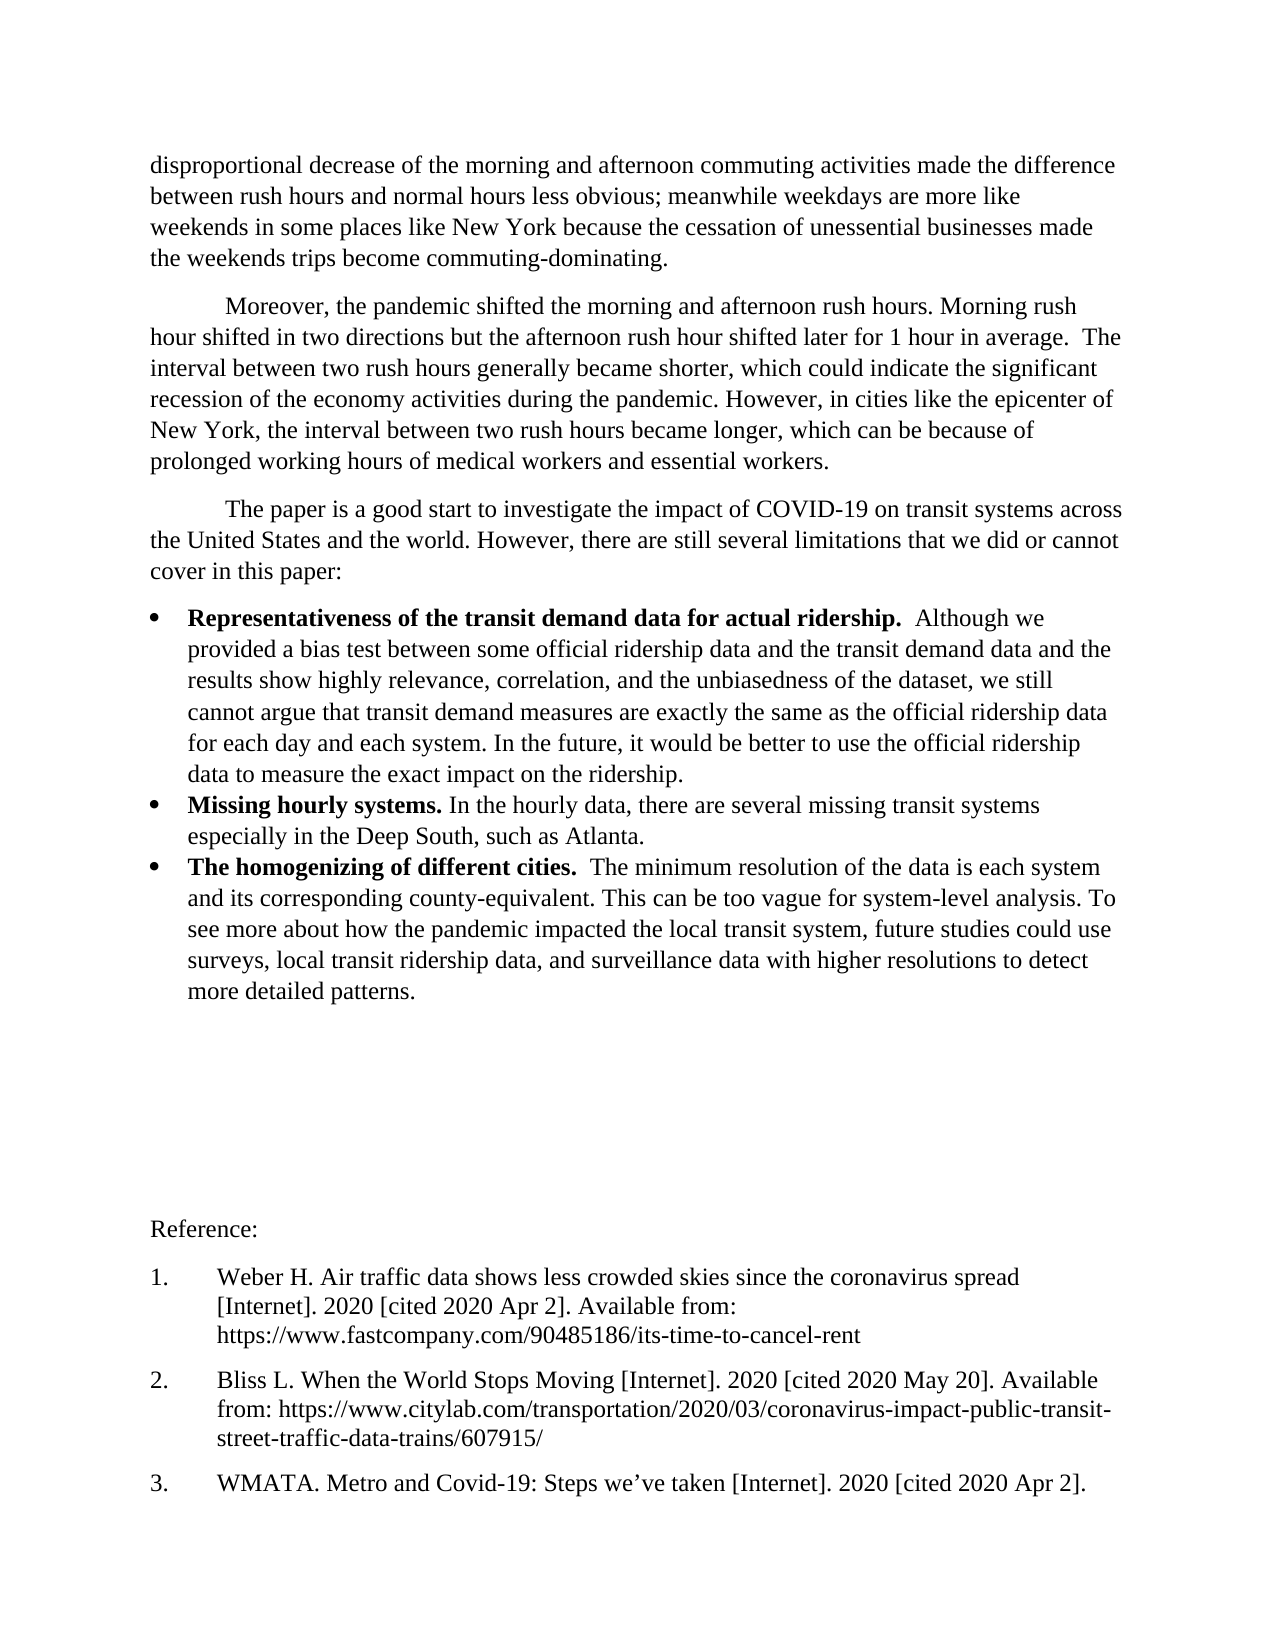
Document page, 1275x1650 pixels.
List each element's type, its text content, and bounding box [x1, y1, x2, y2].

text The paper is a good start to investigate the impact of COVID-19 on transit systems across the United States and the world. However, there are still several limitations that we did or cannot cover in this paper: [150, 494, 1125, 584]
list The homogenizing of different cities. The minimum resolution of the data is each system and its corresponding county-equivalent. This can be too vague for system-level analysis. To see more about how the pandemic impacted the local transit system, future studies could use surveys, local transit ridership data, and surveillance data with higher resolutions to detect more detailed patterns. [150, 852, 1125, 1005]
text Reference: [150, 1214, 1125, 1243]
list Missing hourly systems. In the hourly data, there are several missing transit systems especially in the Deep South, such as Atlanta. [150, 790, 1125, 849]
list Representativeness of the transit demand data for actual ridership. Although we provided a bias test between some official ridership data and the transit demand data and the results show highly relevance, correlation, and the unbiasedness of the dataset, we still cannot argue that transit demand measures are exactly the same as the official ridership data for each day and each system. In the future, it would be better to use the official ridership data to measure the exact impact on the ridership. [150, 603, 1125, 787]
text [150, 150, 1125, 272]
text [150, 1468, 1125, 1497]
text Moreover, the pandemic shifted the morning and afternoon rush hours. Morning rush hour shifted in two directions but the afternoon rush hour shifted later for 1 hour in average. The interval between two rush hours generally became shorter, which could indicate the significant recession of the economy activities during the pandemic. However, in cities like the epicenter of New York, the interval between two rush hours became longer, which can be because of prolonged working hours of medical workers and essential workers. [150, 291, 1125, 475]
text 2. Bliss L. When the World Stops Moving [Internet]. 2020 [cited 2020 May 20]. Available from: https://www.citylab.com/transportation/2020/03/coronavirus-impact-public-transit-street-traffic-data-trains/607915/ [150, 1365, 1125, 1451]
text 1. Weber H. Air traffic data shows less crowded skies since the coronavirus spread [Internet]. 2020 [cited 2020 Apr 2]. Available from: https://www.fastcompany.com/90485186/its-time-to-cancel-rent [150, 1262, 1125, 1348]
